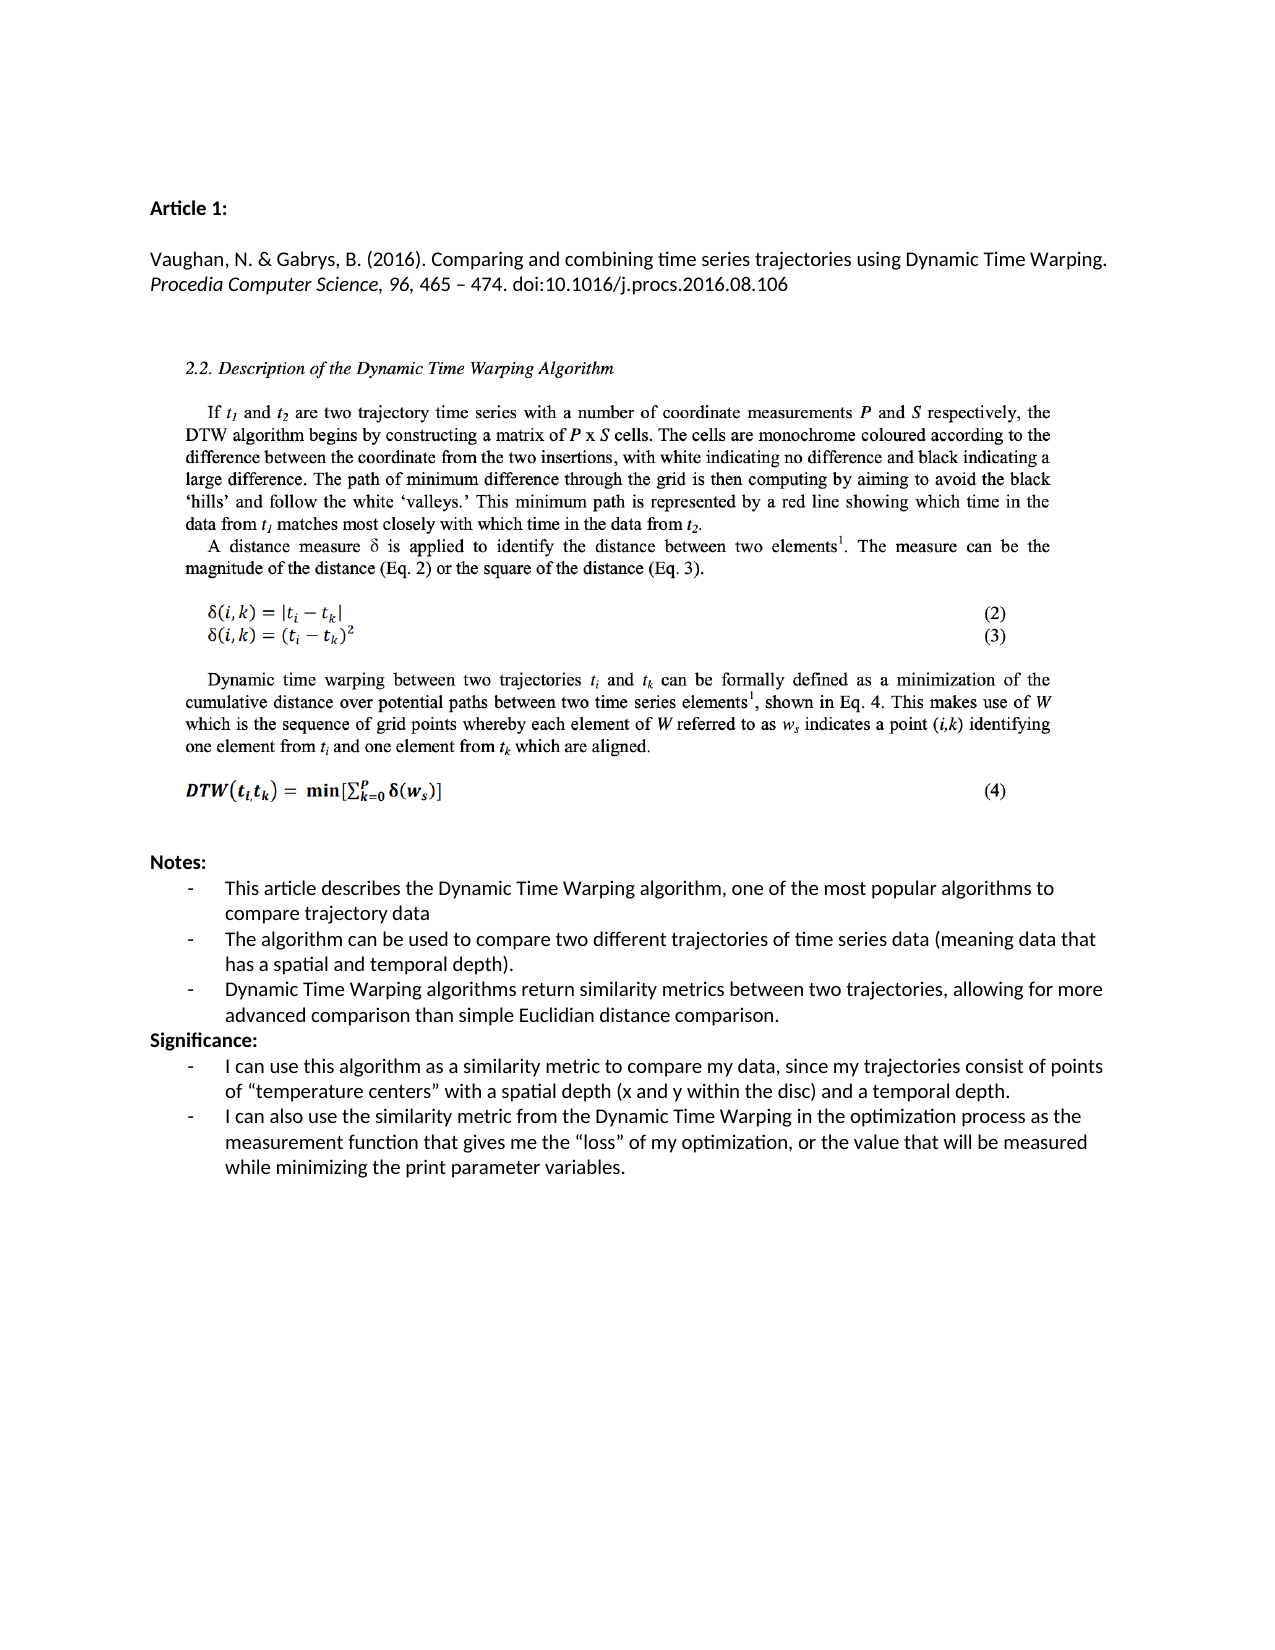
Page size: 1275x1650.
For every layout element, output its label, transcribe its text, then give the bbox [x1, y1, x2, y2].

picture [150, 347, 1125, 825]
text Article 1: [150, 195, 1125, 220]
list This article describes the Dynamic Time Warping algorithm, one of the most popular algorithms to compare trajectory data [187, 875, 1125, 926]
text Notes: [150, 849, 1125, 875]
list Dynamic Time Warping algorithms return similarity metrics between two trajectories, allowing for more advanced comparison than simple Euclidian distance comparison. [187, 977, 1125, 1027]
text Vaughan, N. & Gabrys, B. (2016). Comparing and combining time series trajectories using Dynamic Time Warping. Procedia Computer Science, 96, 465 – 474. doi:10.1016/j.procs.2016.08.106 [150, 246, 1125, 297]
text Significance: [150, 1027, 1125, 1053]
list The algorithm can be used to compare two different trajectories of time series data (meaning data that has a spatial and temporal depth). [187, 926, 1125, 977]
list I can use this algorithm as a similarity metric to compare my data, since my trajectories consist of points of “temperature centers” with a spatial depth (x and y within the disc) and a temporal depth. [187, 1053, 1125, 1104]
list I can also use the similarity metric from the Dynamic Time Warping in the optimization process as the measurement function that gives me the “loss” of my optimization, or the value that will be measured while minimizing the print parameter variables. [187, 1104, 1125, 1180]
